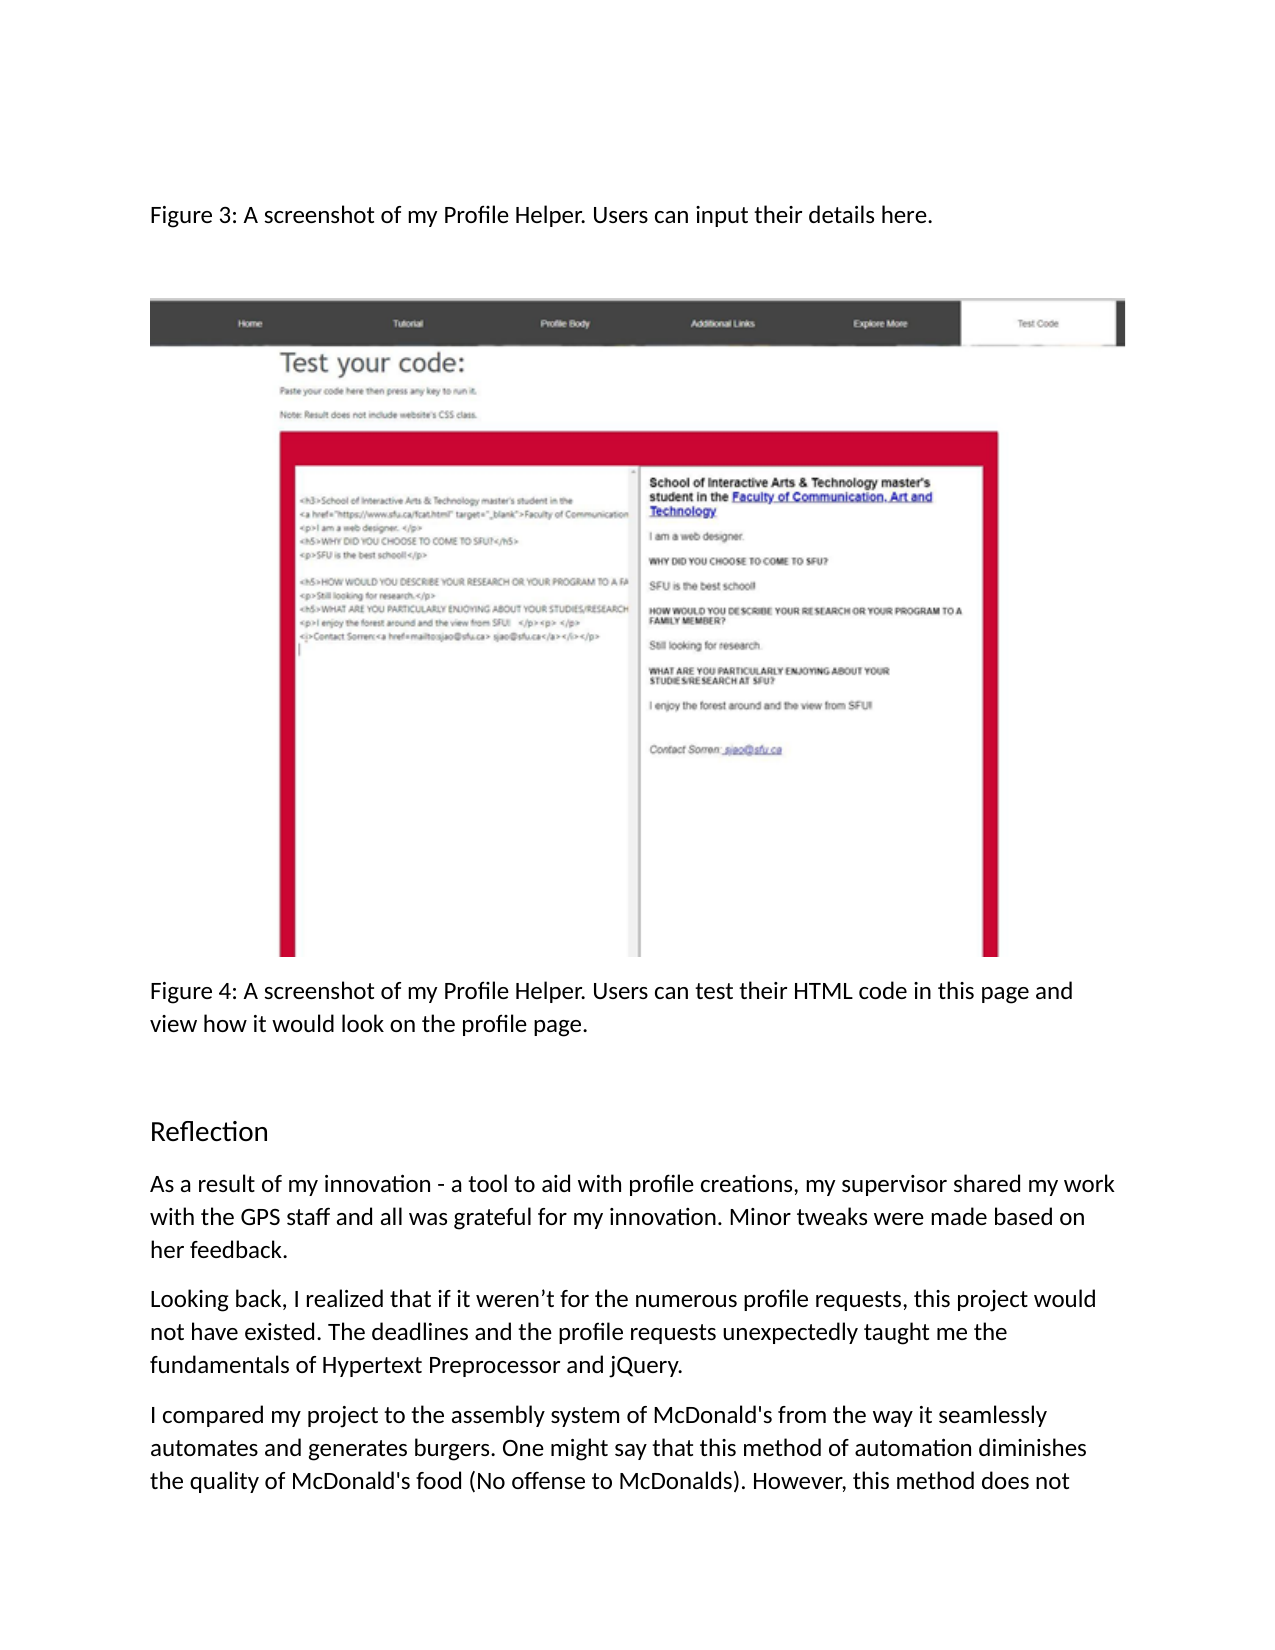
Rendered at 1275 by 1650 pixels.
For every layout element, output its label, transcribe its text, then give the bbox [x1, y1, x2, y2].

picture [150, 298, 1125, 957]
text Reflection [150, 1113, 1125, 1149]
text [150, 1399, 1125, 1495]
text Figure 4: A screenshot of my Profile Helper. Users can test their HTML code in this page and view how it would look on the profile page. [150, 975, 1125, 1039]
text Figure 3: A screenshot of my Profile Helper. Users can input their details here. [150, 199, 1125, 230]
text Looking back, I realized that if it weren’t for the numerous profile requests, this project would not have existed. The deadlines and the profile requests unexpectedly taught me the fundamentals of Hypertext Preprocessor and jQuery. [150, 1283, 1125, 1380]
text As a result of my innovation - a tool to aid with profile creations, my supervisor shared my work with the GPS staff and all was grateful for my innovation. Minor tweaks were made based on her feedback. [150, 1168, 1125, 1264]
